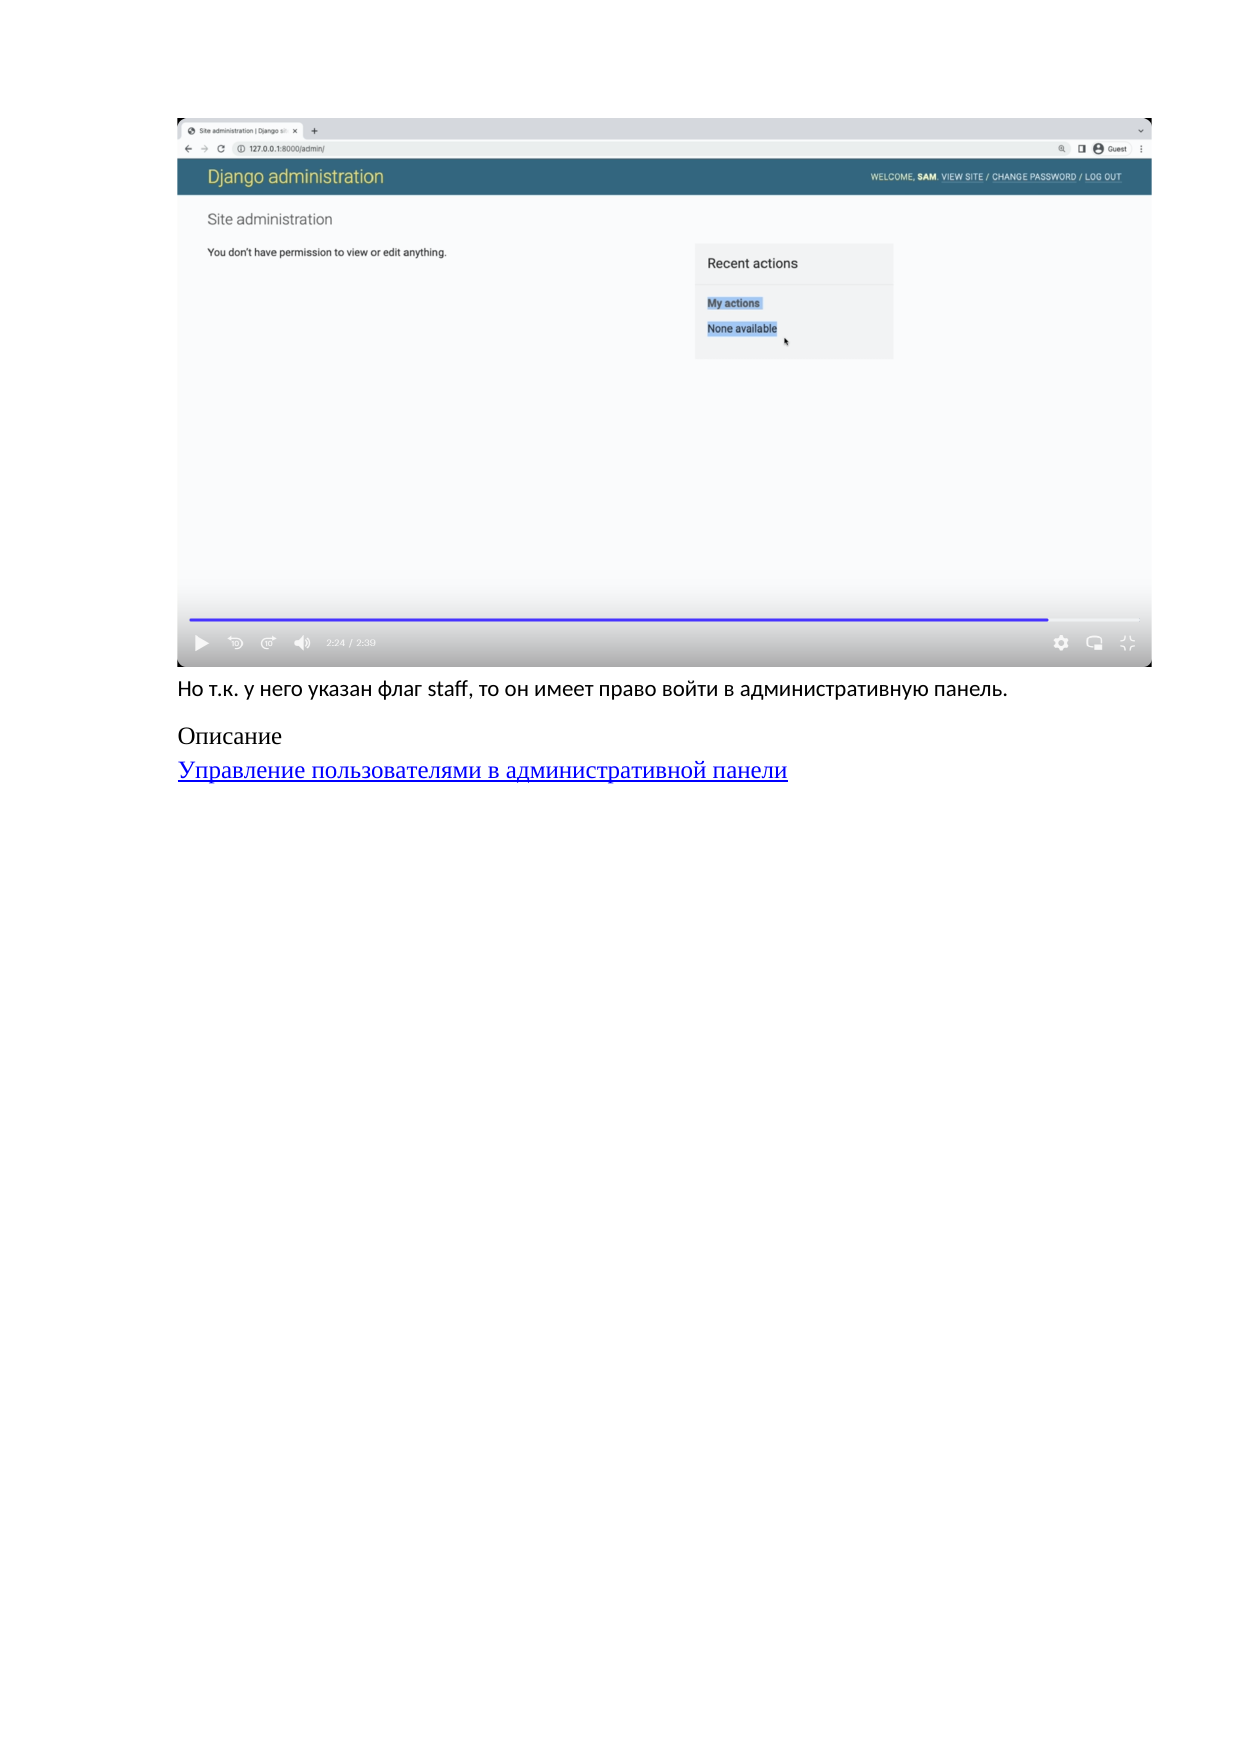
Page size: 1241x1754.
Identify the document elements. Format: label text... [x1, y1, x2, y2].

picture [177, 118, 1152, 667]
text И теперь вы можете войти в админку под именем sam, т.к. у него есть право staff. И т.к. у него есть право посмотреть все логи, то ему будут доступны недавние действия, которые он сам выполнял. Т.к. он их не выполнял, то здесь не какой информации не будет. Но т.к. у него указан флаг staff, то он имеет право войти в административную панель. [177, 667, 1152, 702]
text Управление пользователями в административной панели [177, 750, 1152, 784]
text Описание [177, 721, 1152, 750]
